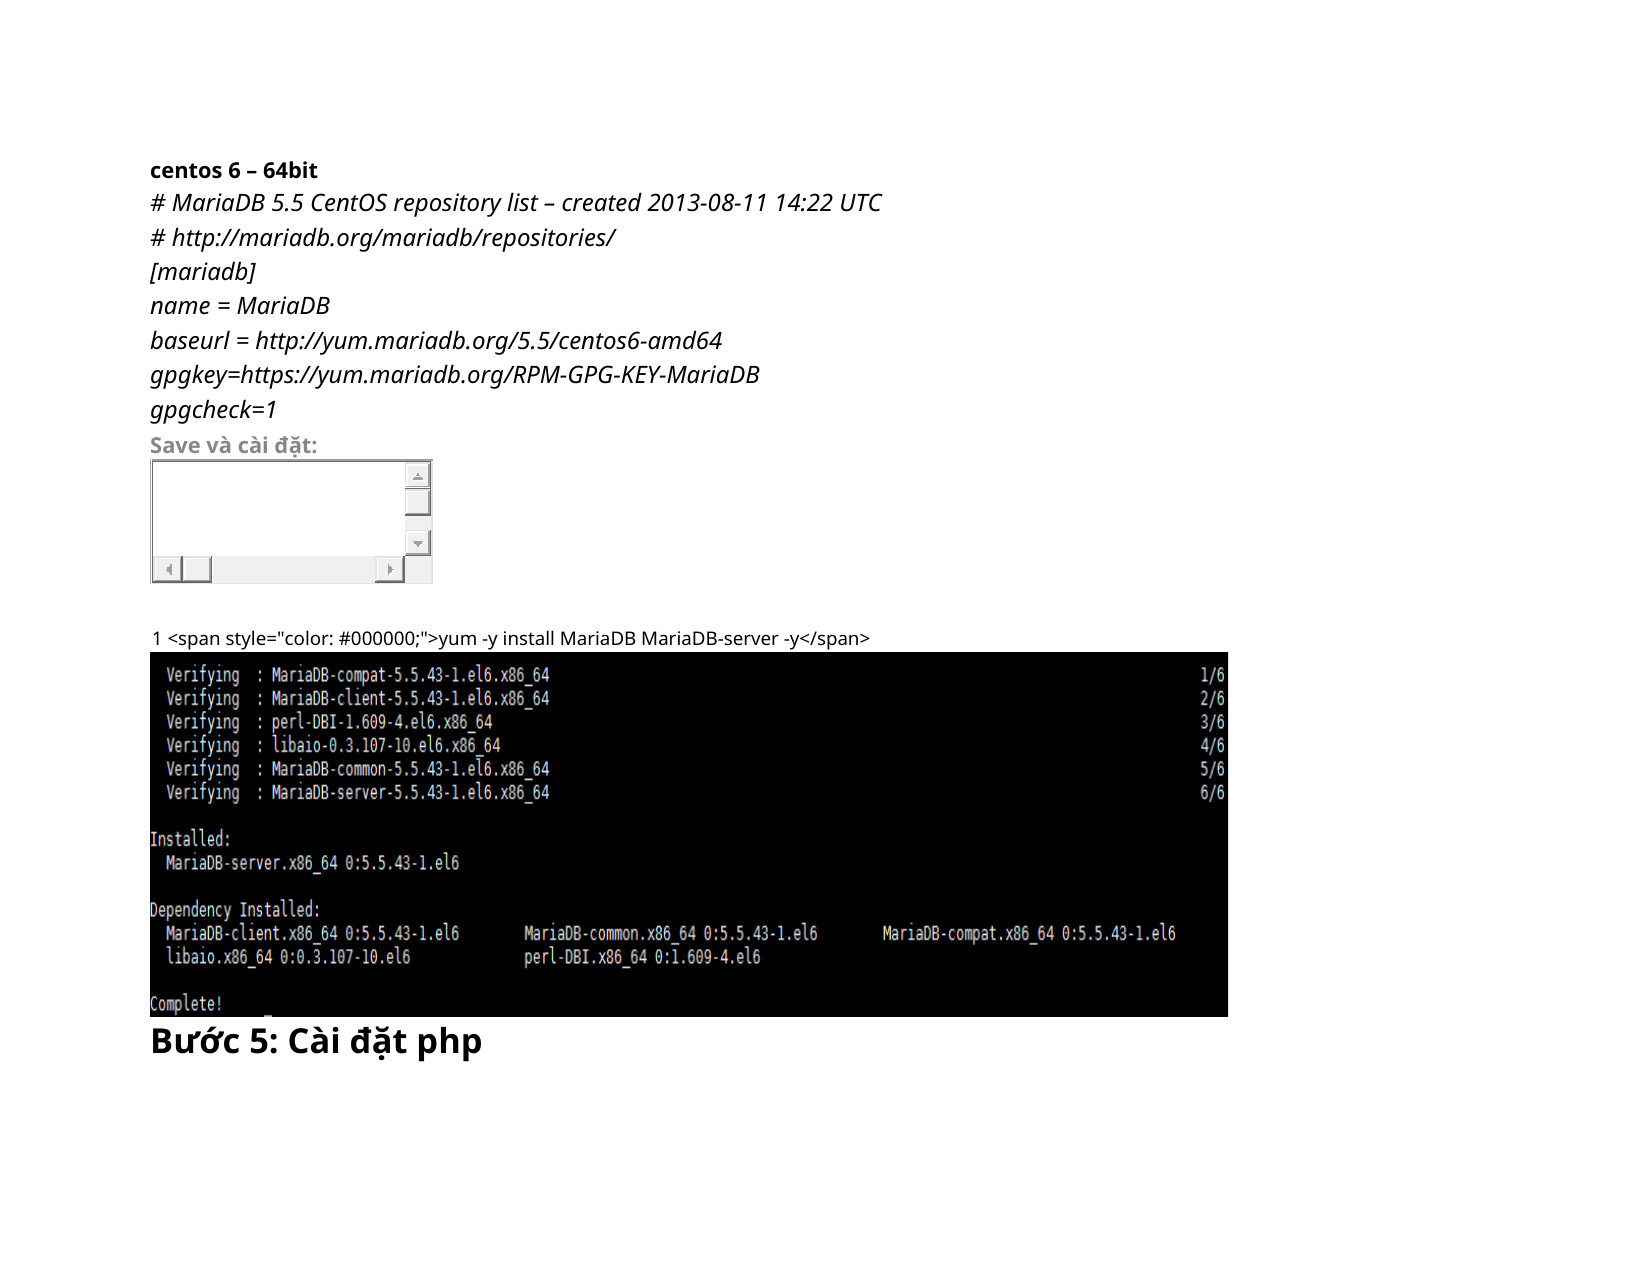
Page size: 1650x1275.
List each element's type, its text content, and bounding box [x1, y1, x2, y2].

text Save và cài đặt: [150, 425, 1500, 459]
text # MariaDB 5.5 CentOS repository list – created 2013-08-11 14:22 UTC # http://mariadb.org/mariadb/repositories/ [mariadb] name = MariaDB baseurl = http://yum.mariadb.org/5.5/centos6-amd64 gpgkey=https://yum.mariadb.org/RPM-GPG-KEY-MariaDB gpgcheck=1 [150, 184, 1500, 425]
text centos 6 – 64bit [150, 150, 1500, 184]
picture [150, 652, 1229, 1017]
table_header 1 [149, 624, 166, 652]
text Bước 5: Cài đặt php [150, 1016, 1500, 1063]
table_header <span style="color: #000000;">yum -y install MariaDB MariaDB-server -y</span> [166, 624, 1192, 652]
